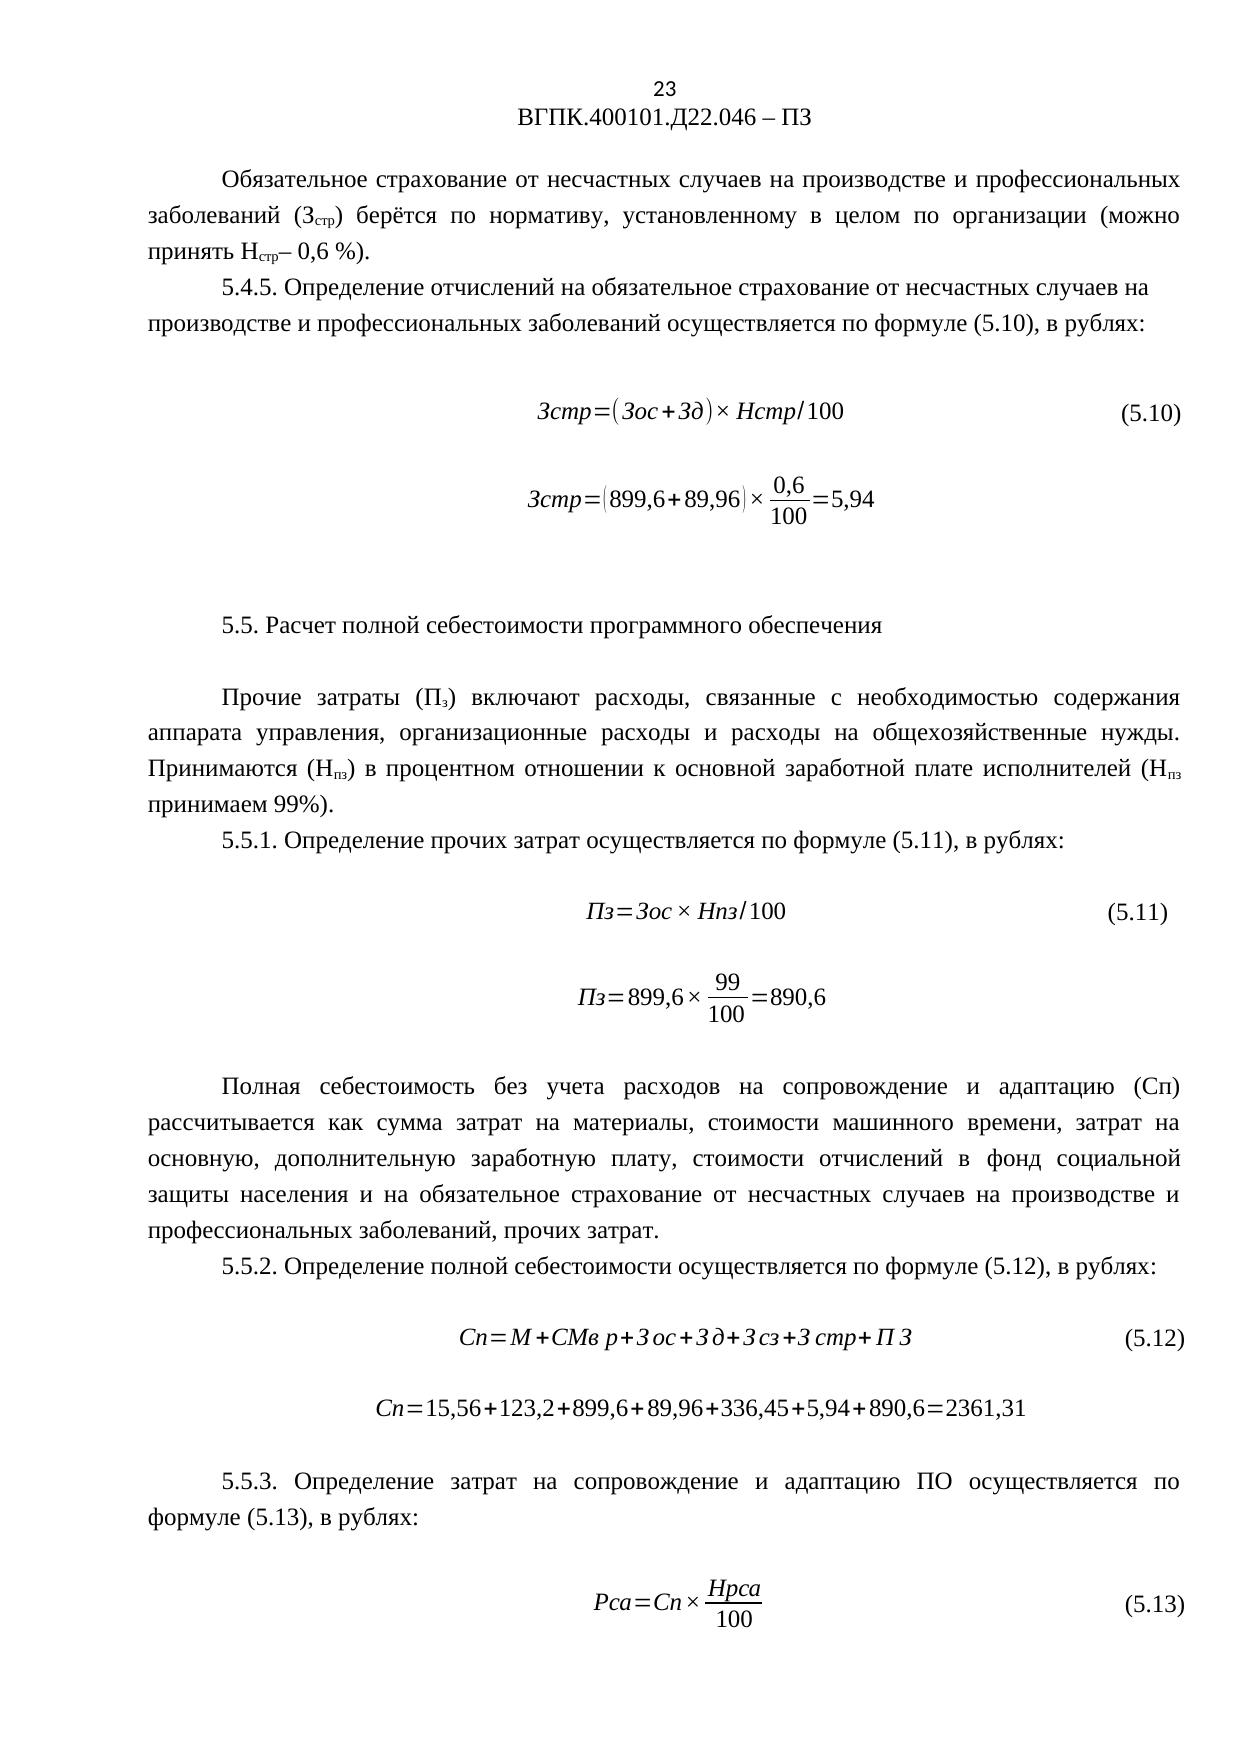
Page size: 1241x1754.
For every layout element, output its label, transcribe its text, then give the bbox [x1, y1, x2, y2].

table_header [136, 1323, 1004, 1358]
table_header (5.12) [1004, 1323, 1196, 1358]
table_header [136, 897, 1096, 933]
table_header (5.13) [1004, 1574, 1196, 1640]
text 5.5.3. Определение затрат на сопровождение и адаптацию ПО осуществляется по формуле (5.13), в рублях: [148, 1466, 1181, 1531]
text Прочие затраты (Пз) включают расходы, связанные с необходимостью содержания аппарата управления, организационные расходы и расходы на общехозяйственные нужды. Принимаются (Нпз) в процентном отношении к основной заработной плате исполнителей (Нпз принимаем 99%). [148, 682, 1181, 818]
text Полная себестоимость без учета расходов на сопровождение и адаптацию (Сп) рассчитывается как сумма затрат на материалы, стоимости машинного времени, затрат на основную, дополнительную заработную плату, стоимости отчислений в фонд социальной защиты населения и на обязательное страхование от несчастных случаев на производстве и профессиональных заболеваний, прочих затрат. [148, 1071, 1181, 1243]
table_header [136, 1574, 1004, 1640]
text 5.5.2. Определение полной себестоимости осуществляется по формуле (5.12), в рублях: [148, 1251, 1181, 1279]
text 5.5.1. Определение прочих затрат осуществляется по формуле (5.11), в рублях: [148, 825, 1181, 854]
table_header [136, 396, 1008, 433]
text 5.4.5. Определение отчислений на обязательное страхование от несчастных случаев на производстве и профессиональных заболеваний осуществляется по формуле (5.10), в рублях: [148, 272, 1181, 337]
text Обязательное страхование от несчастных случаев на производстве и профессиональных заболеваний (Зстр) берётся по нормативу, установленному в целом по организации (можно принять Нстр– 0,6 %). [148, 164, 1181, 265]
table_header (5.11) [1096, 897, 1185, 933]
subtitle 5.5. Расчет полной себестоимости программного обеспечения [148, 610, 1181, 638]
table_header (5.10) [1008, 396, 1192, 433]
